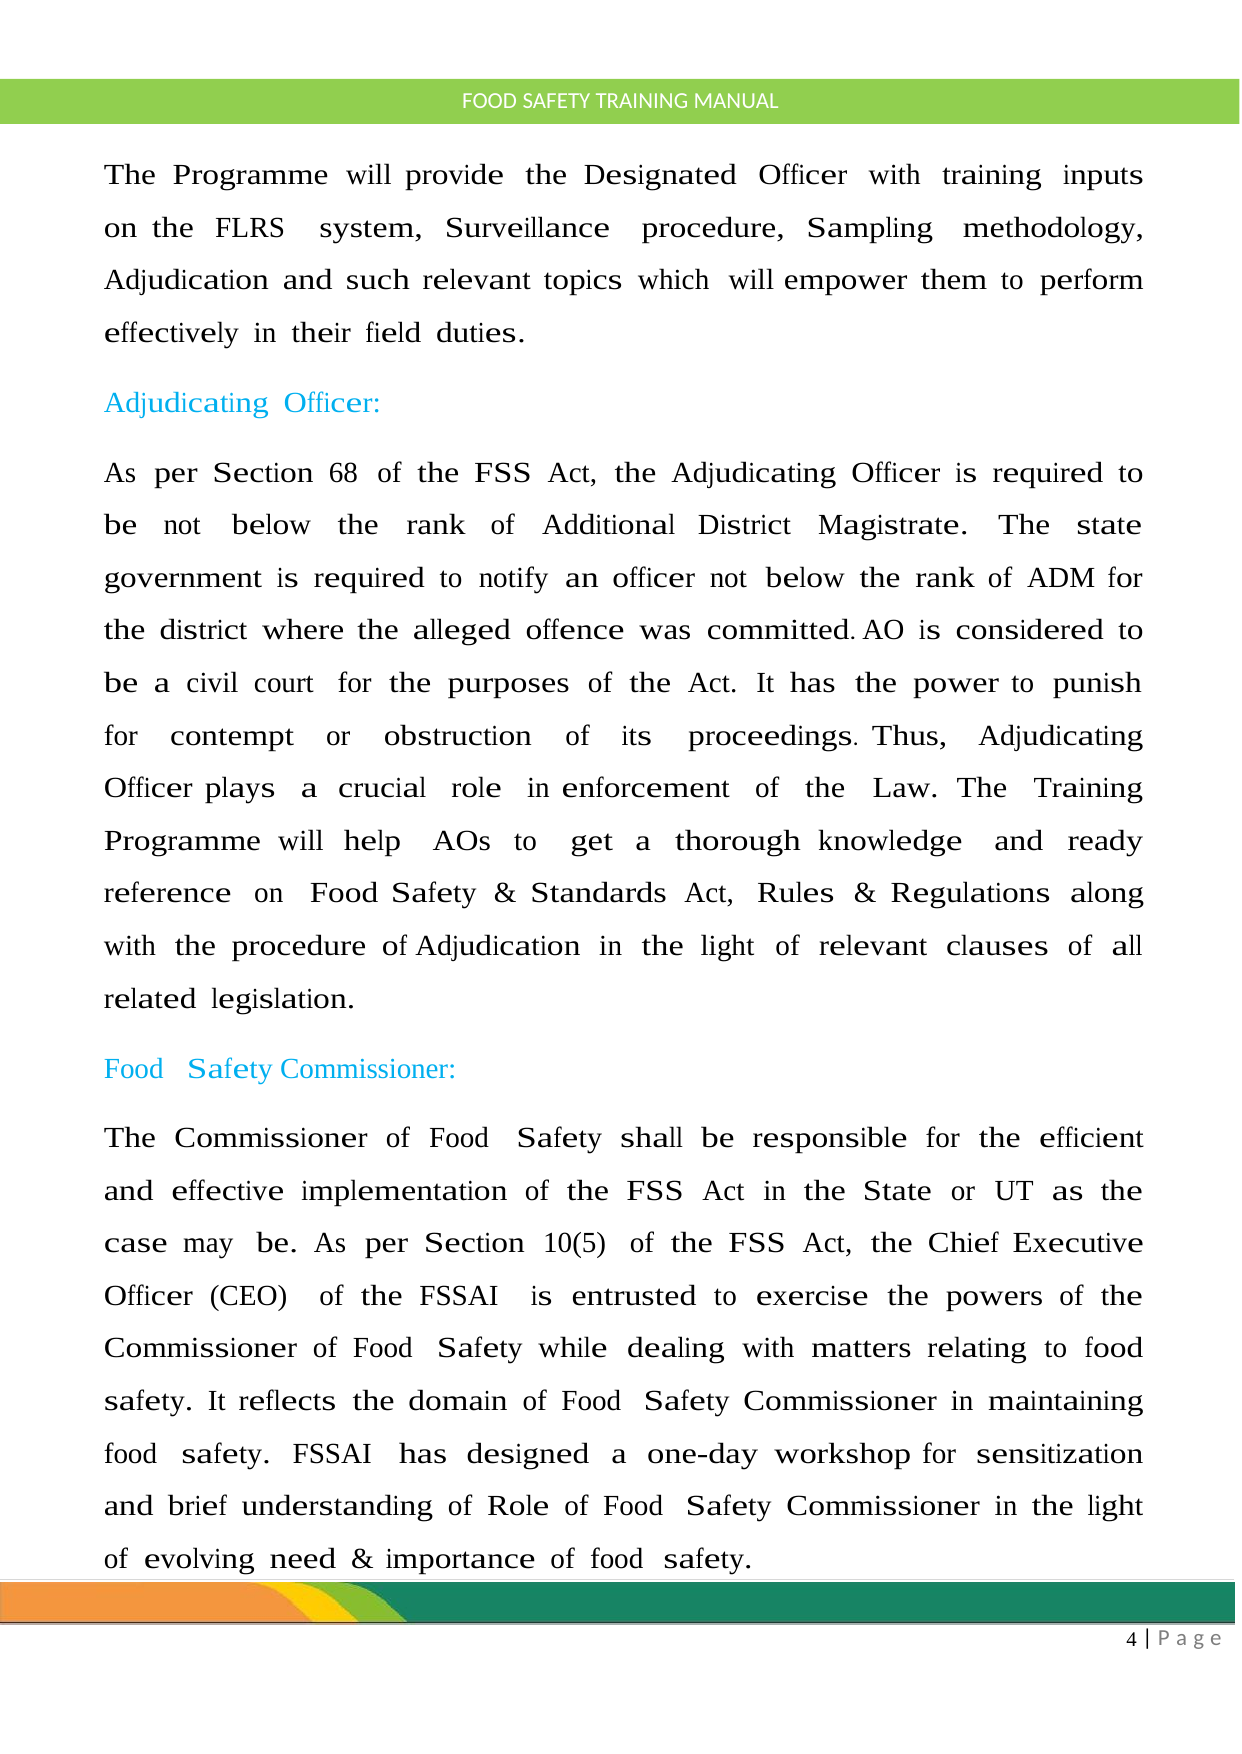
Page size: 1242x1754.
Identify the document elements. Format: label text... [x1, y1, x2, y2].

text The Commissioner of Food Safety shall be responsible for the efficient and effective implementation of the FSS Act in the State or UT as the case may be. As per Section 10(5) of the FSS Act, the Chief Executive Officer (CEO) of the FSSAI is entrusted to exercise the powers of the Commissioner of Food Safety while dealing with matters relating to food safety. It reflects the domain of Food Safety Commissioner in maintaining food safety. FSSAI has designed a one-day workshop for sensitization and brief understanding of Role of Food Safety Commissioner in the light of evolving need & importance of food safety. [103, 1120, 1144, 1574]
text The Programme will provide the Designated Officer with training inputs on the FLRS system, Surveillance procedure, Sampling methodology, Adjudication and such relevant topics which will empower them to perform effectively in their field duties. [103, 157, 1144, 348]
text Adjudicating Officer: [103, 385, 386, 419]
text As per Section 68 of the FSS Act, the Adjudicating Officer is required to be not below the rank of Additional District Magistrate. The state government is required to notify an officer not below the rank of ADM for the district where the alleged offence was committed. AO is considered to be a civil court for the purposes of the Act. It has the power to punish for contempt or obstruction of its proceedings. Thus, Adjudicating Officer plays a crucial role in enforcement of the Law. The Training Programme will help AOs to get a thorough knowledge and ready reference on Food Safety & Standards Act, Rules & Regulations along with the procedure of Adjudication in the light of relevant clauses of all related legislation. [103, 455, 1144, 1014]
text Food Safety Commissioner: [103, 1051, 495, 1084]
picture [0, 1582, 1235, 1625]
